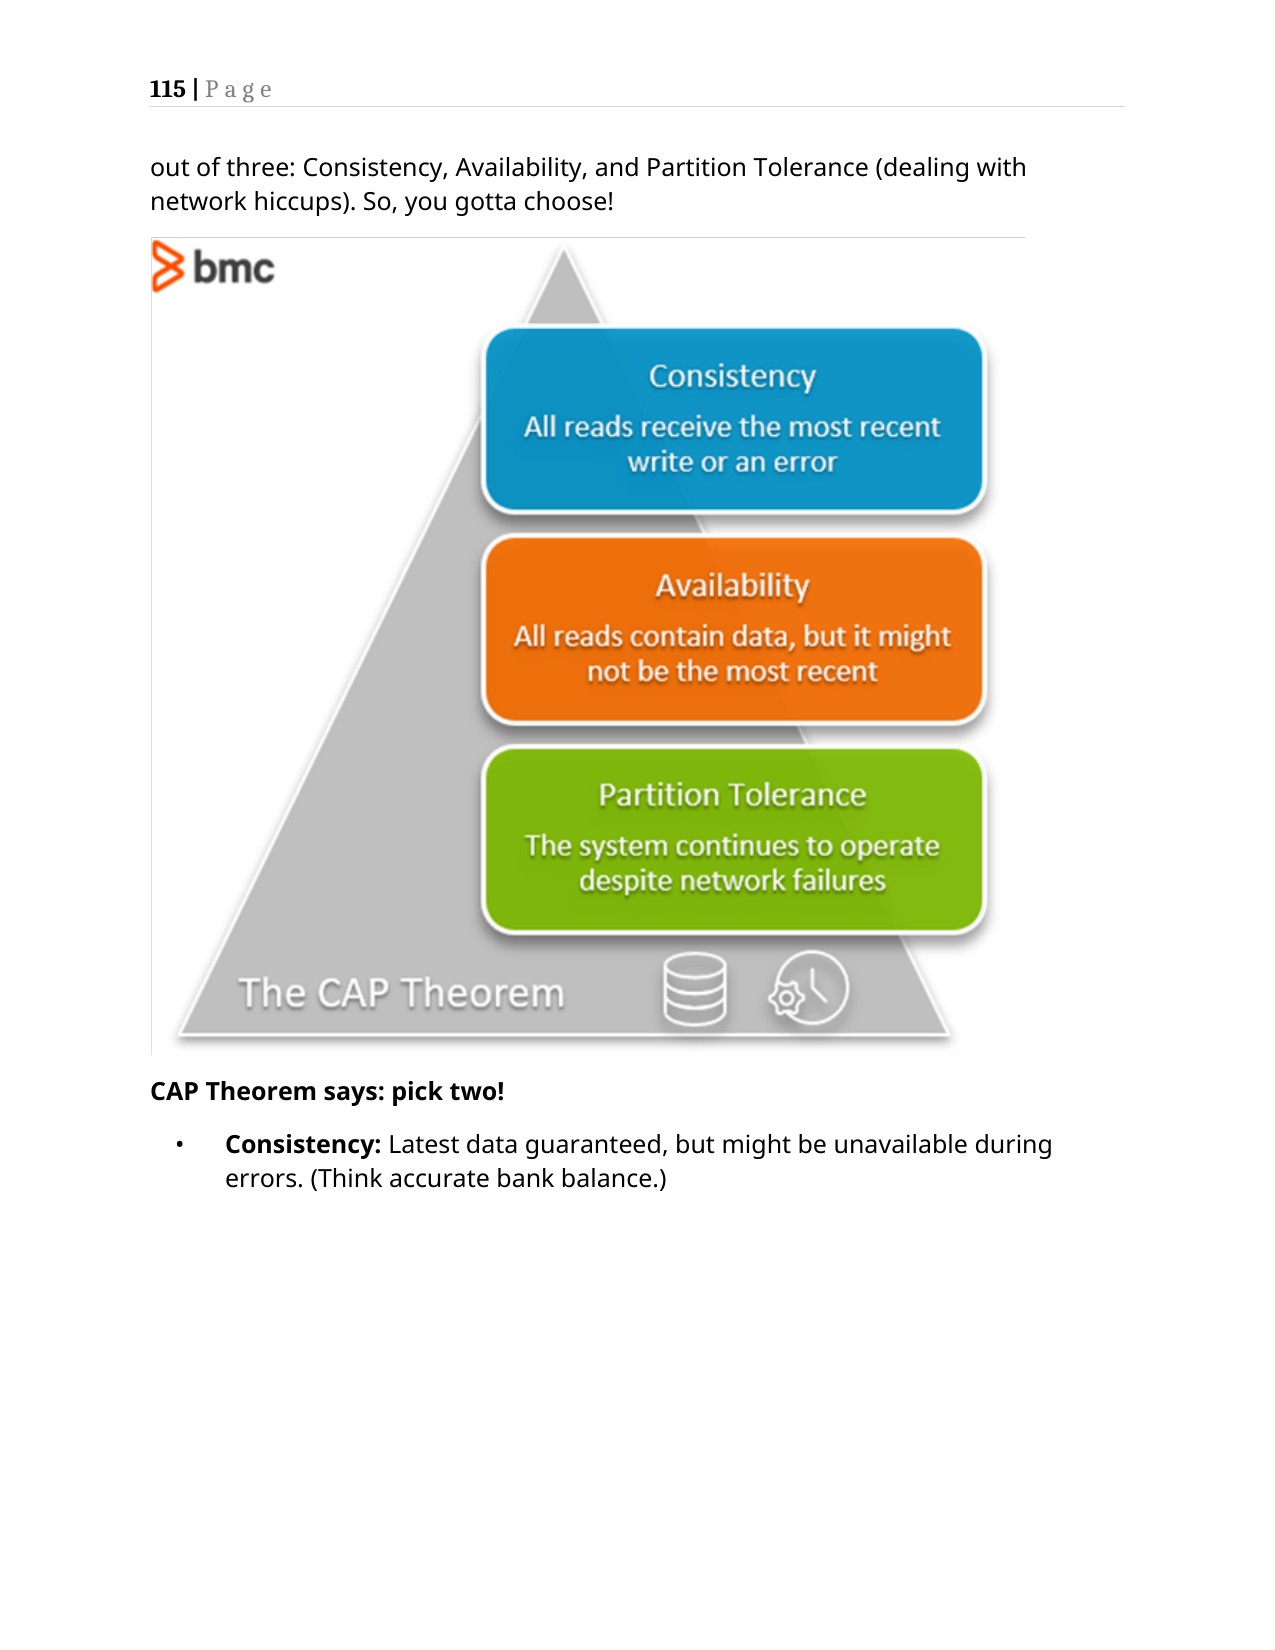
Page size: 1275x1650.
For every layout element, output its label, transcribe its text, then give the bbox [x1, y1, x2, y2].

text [150, 150, 1125, 218]
picture [150, 236, 1025, 1055]
text CAP Theorem says: pick two! [150, 1073, 1125, 1107]
list Consistency: Latest data guaranteed, but might be unavailable during errors. (Think accurate bank balance.) [175, 1126, 1125, 1194]
